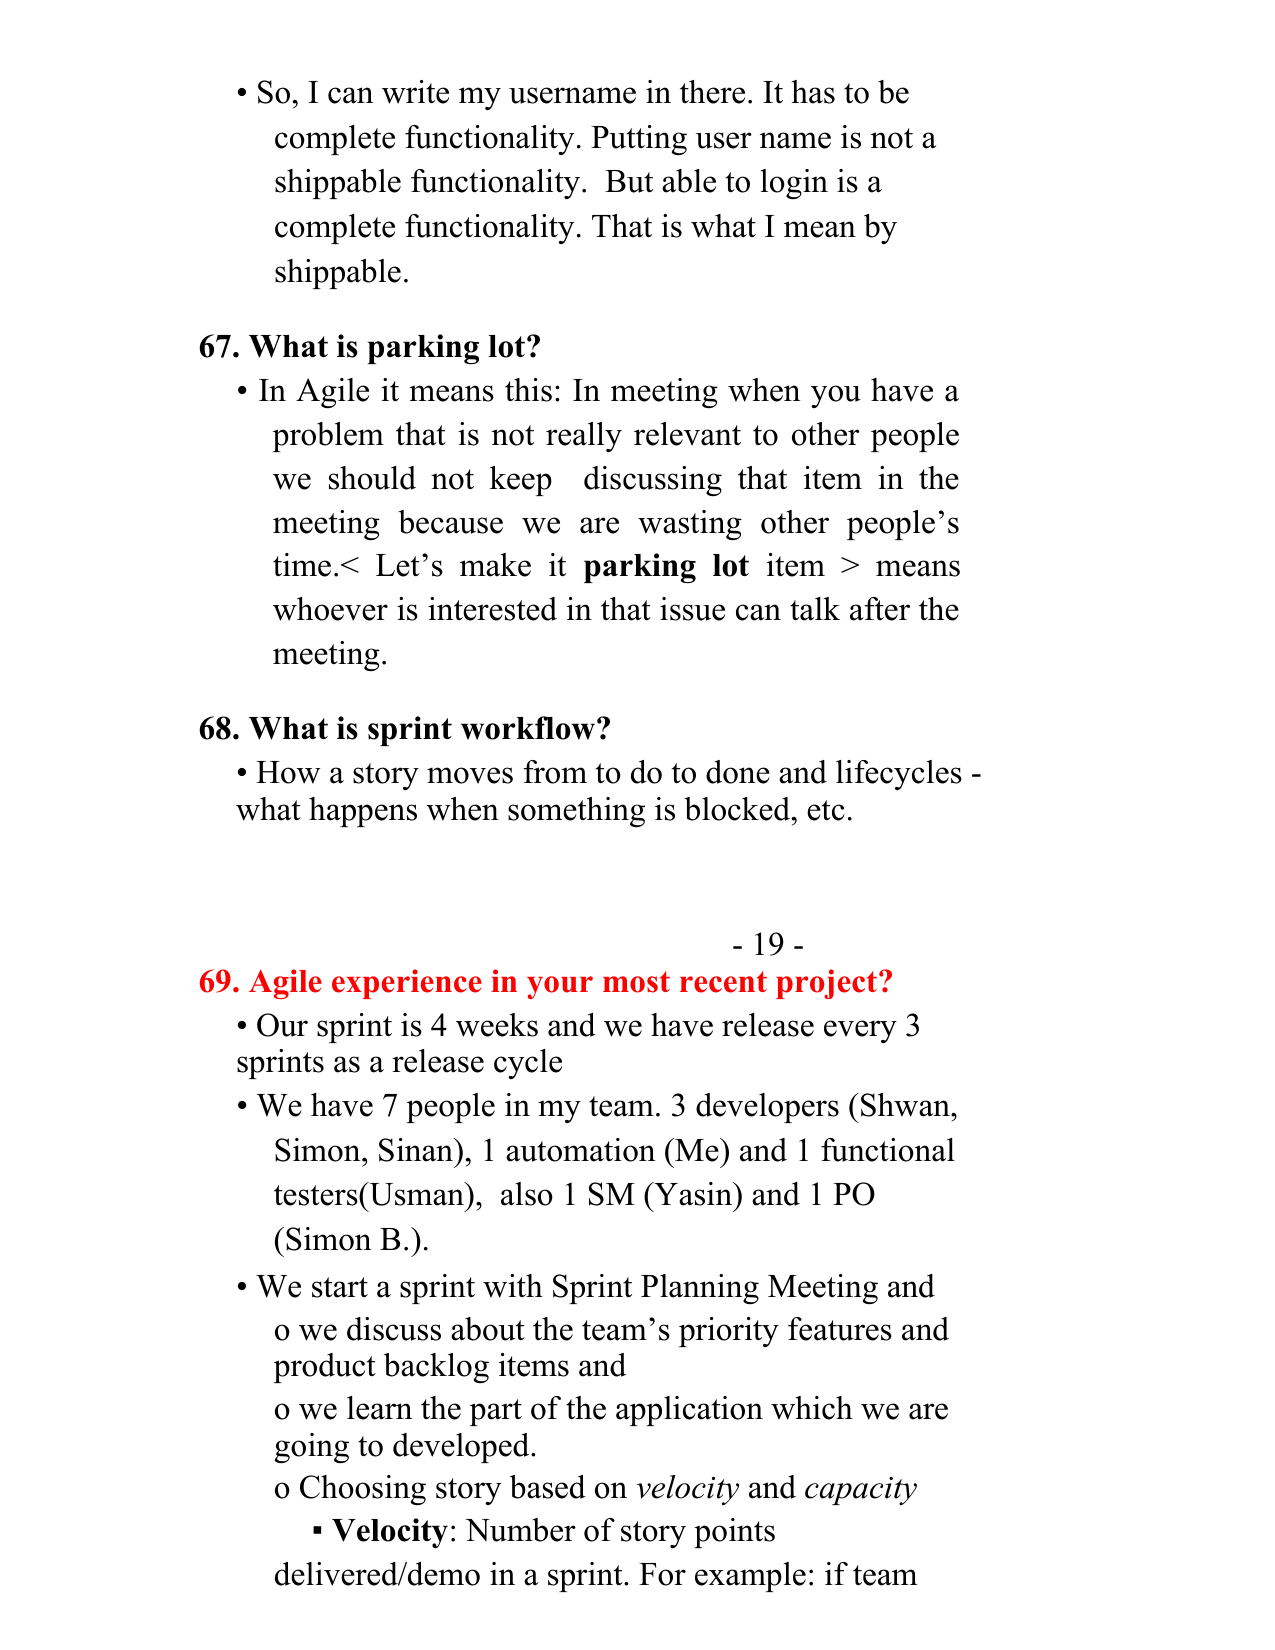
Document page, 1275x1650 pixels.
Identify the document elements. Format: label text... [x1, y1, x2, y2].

text • In Agile it means this: In meeting when you have a problem that is not really relevant to other people we should not keep discussing that item in the meeting because we are wasting other people’s time.< Let’s make it parking lot item > means whoever is interested in that issue can talk after the meeting. [236, 372, 961, 672]
text o we learn the part of the application which we are going to developed. [274, 1389, 1005, 1463]
text 69. Agile experience in your most recent project? [198, 963, 1005, 1000]
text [274, 1511, 961, 1592]
text • We have 7 people in my team. 3 developers (Shwan, Simon, Sinan), 1 automation (Me) and 1 functional testers(Usman), also 1 SM (Yasin) and 1 PO (Simon B.). [236, 1087, 961, 1258]
text • We start a sprint with Sprint Planning Meeting and [236, 1267, 1005, 1304]
text 68. What is sprint workflow? [198, 710, 1005, 747]
text o we discuss about the team’s priority features and product backlog items and [274, 1310, 1005, 1384]
text • How a story moves from to do to done and lifecycles - what happens when something is blocked, etc. [236, 754, 1005, 828]
text - 19 - [732, 926, 1005, 963]
text • Our sprint is 4 weeks and we have release every 3 sprints as a release cycle [236, 1006, 1005, 1080]
text • So, I can write my username in there. It has to be complete functionality. Putting user name is not a shippable functionality. But able to login is a complete functionality. That is what I mean by shippable. [236, 74, 961, 289]
text o Choosing story based on velocity and capacity [274, 1468, 1005, 1505]
text 67. What is parking lot? [198, 328, 1005, 365]
